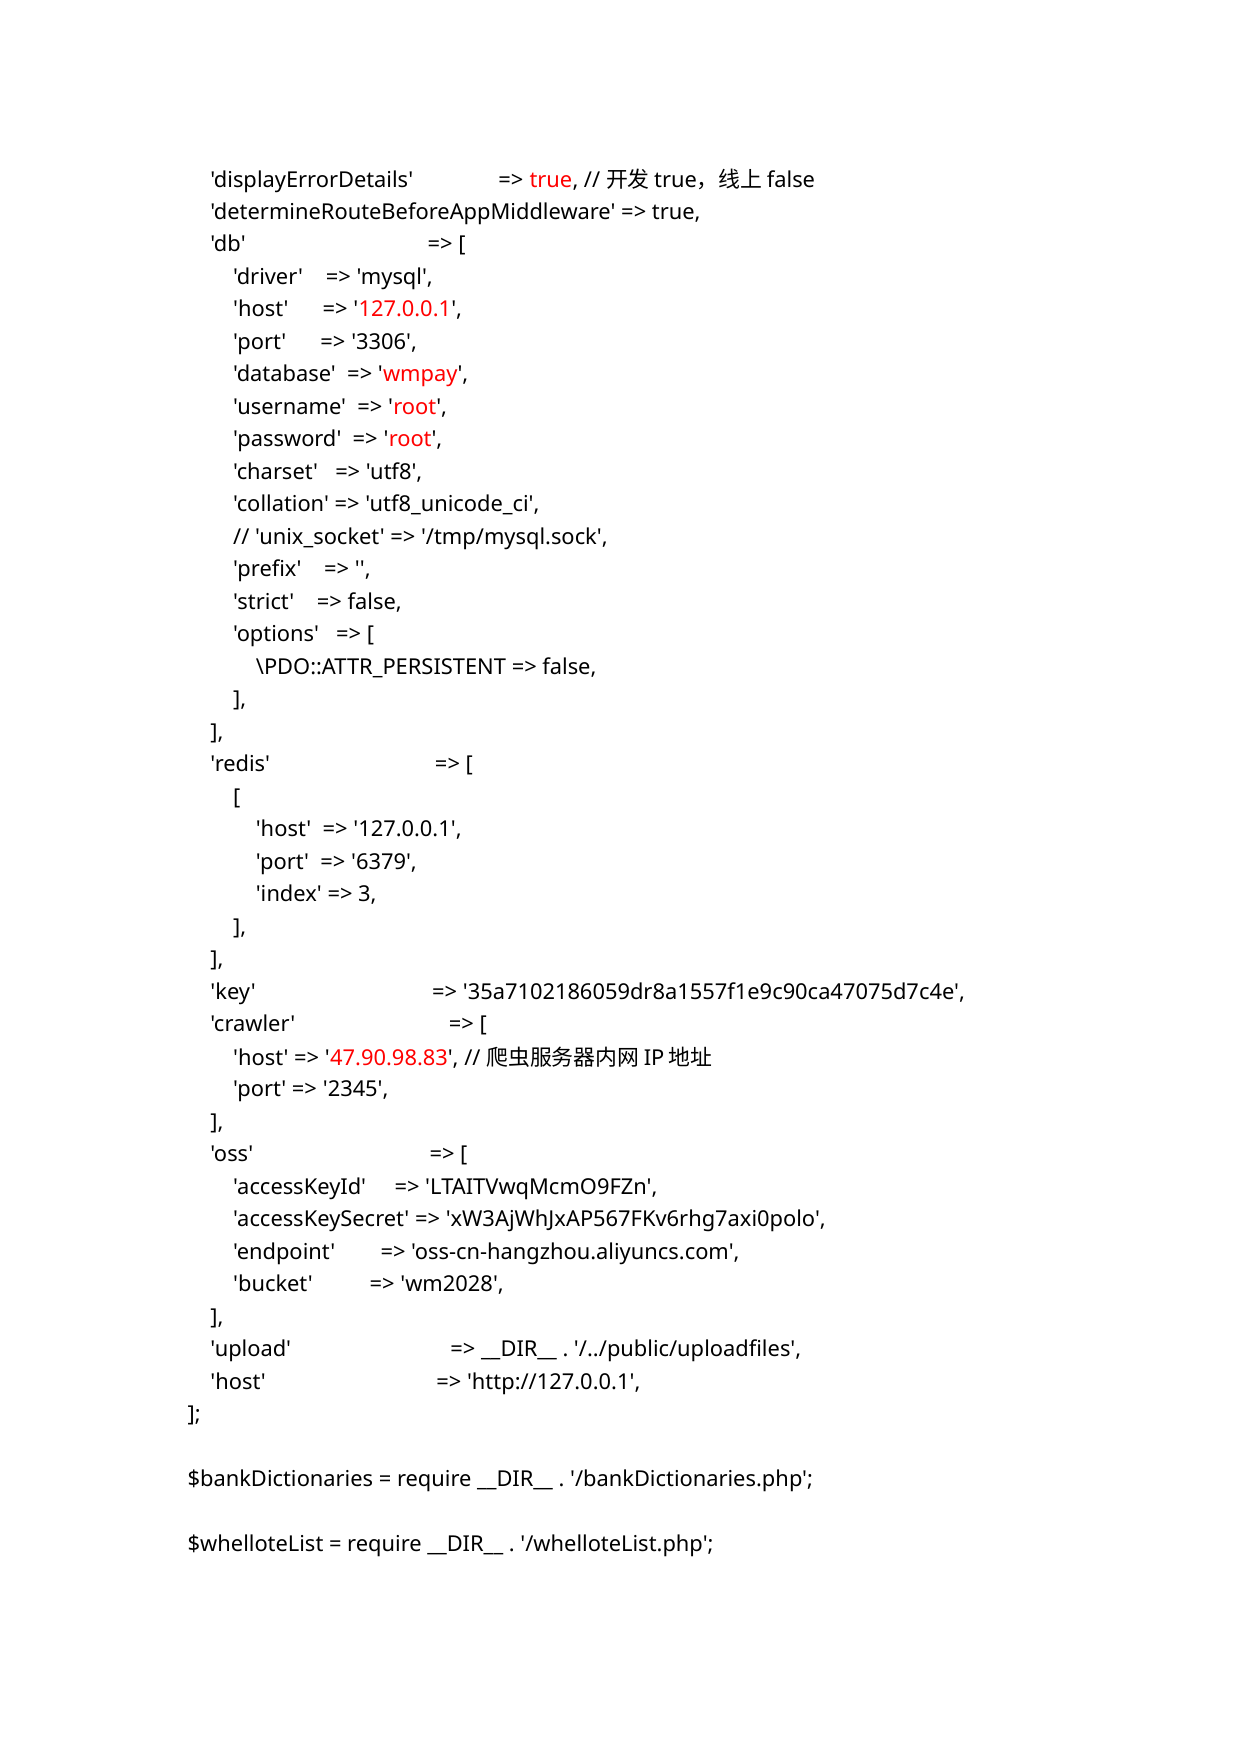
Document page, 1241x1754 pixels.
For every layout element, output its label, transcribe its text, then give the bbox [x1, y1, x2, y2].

text 'host' => 'http://127.0.0.1', [187, 1364, 1053, 1397]
text ], [187, 714, 1053, 747]
text $bankDictionaries = require __DIR__ . '/bankDictionaries.php'; [187, 1462, 1053, 1494]
text 'port' => '3306', [187, 324, 1053, 357]
text 'displayErrorDetails' => true, // 开发true，线上false [187, 162, 1053, 194]
text 'host' => '127.0.0.1', [187, 812, 1053, 844]
text // 'unix_socket' => '/tmp/mysql.sock', [187, 519, 1053, 552]
text 'redis' => [ [187, 747, 1053, 779]
text 'endpoint' => 'oss-cn-hangzhou.aliyuncs.com', [187, 1234, 1053, 1267]
text 'collation' => 'utf8_unicode_ci', [187, 487, 1053, 519]
text 'determineRouteBeforeAppMiddleware' => true, [187, 194, 1053, 227]
text $whelloteList = require __DIR__ . '/whelloteList.php'; [187, 1527, 1053, 1559]
text ], [187, 1104, 1053, 1137]
text 'db' => [ [187, 227, 1053, 259]
text 'accessKeySecret' => 'xW3AjWhJxAP567FKv6rhg7axi0polo', [187, 1202, 1053, 1234]
text 'host' => '47.90.98.83', // 爬虫服务器内网IP地址 [187, 1039, 1053, 1072]
text ]; [187, 1397, 1053, 1429]
text 'driver' => 'mysql', [187, 259, 1053, 292]
text ], [187, 909, 1053, 942]
text ], [187, 942, 1053, 974]
text 'accessKeyId' => 'LTAITVwqMcmO9FZn', [187, 1169, 1053, 1202]
text 'port' => '2345', [187, 1072, 1053, 1104]
text ], [187, 682, 1053, 714]
text 'port' => '6379', [187, 844, 1053, 877]
text 'charset' => 'utf8', [187, 454, 1053, 487]
text 'crawler' => [ [187, 1007, 1053, 1039]
text [ [187, 779, 1053, 812]
text 'database' => 'wmpay', [187, 357, 1053, 389]
text 'password' => 'root', [187, 422, 1053, 454]
text \PDO::ATTR_PERSISTENT => false, [187, 649, 1053, 682]
text 'upload' => __DIR__ . '/../public/uploadfiles', [187, 1332, 1053, 1364]
text 'options' => [ [187, 617, 1053, 649]
text ], [187, 1299, 1053, 1332]
text 'bucket' => 'wm2028', [187, 1267, 1053, 1299]
text 'oss' => [ [187, 1137, 1053, 1169]
text 'key' => '35a7102186059dr8a1557f1e9c90ca47075d7c4e', [187, 974, 1053, 1007]
text 'strict' => false, [187, 584, 1053, 617]
text 'prefix' => '', [187, 552, 1053, 584]
text 'username' => 'root', [187, 389, 1053, 422]
text 'host' => '127.0.0.1', [187, 292, 1053, 324]
text 'index' => 3, [187, 877, 1053, 909]
